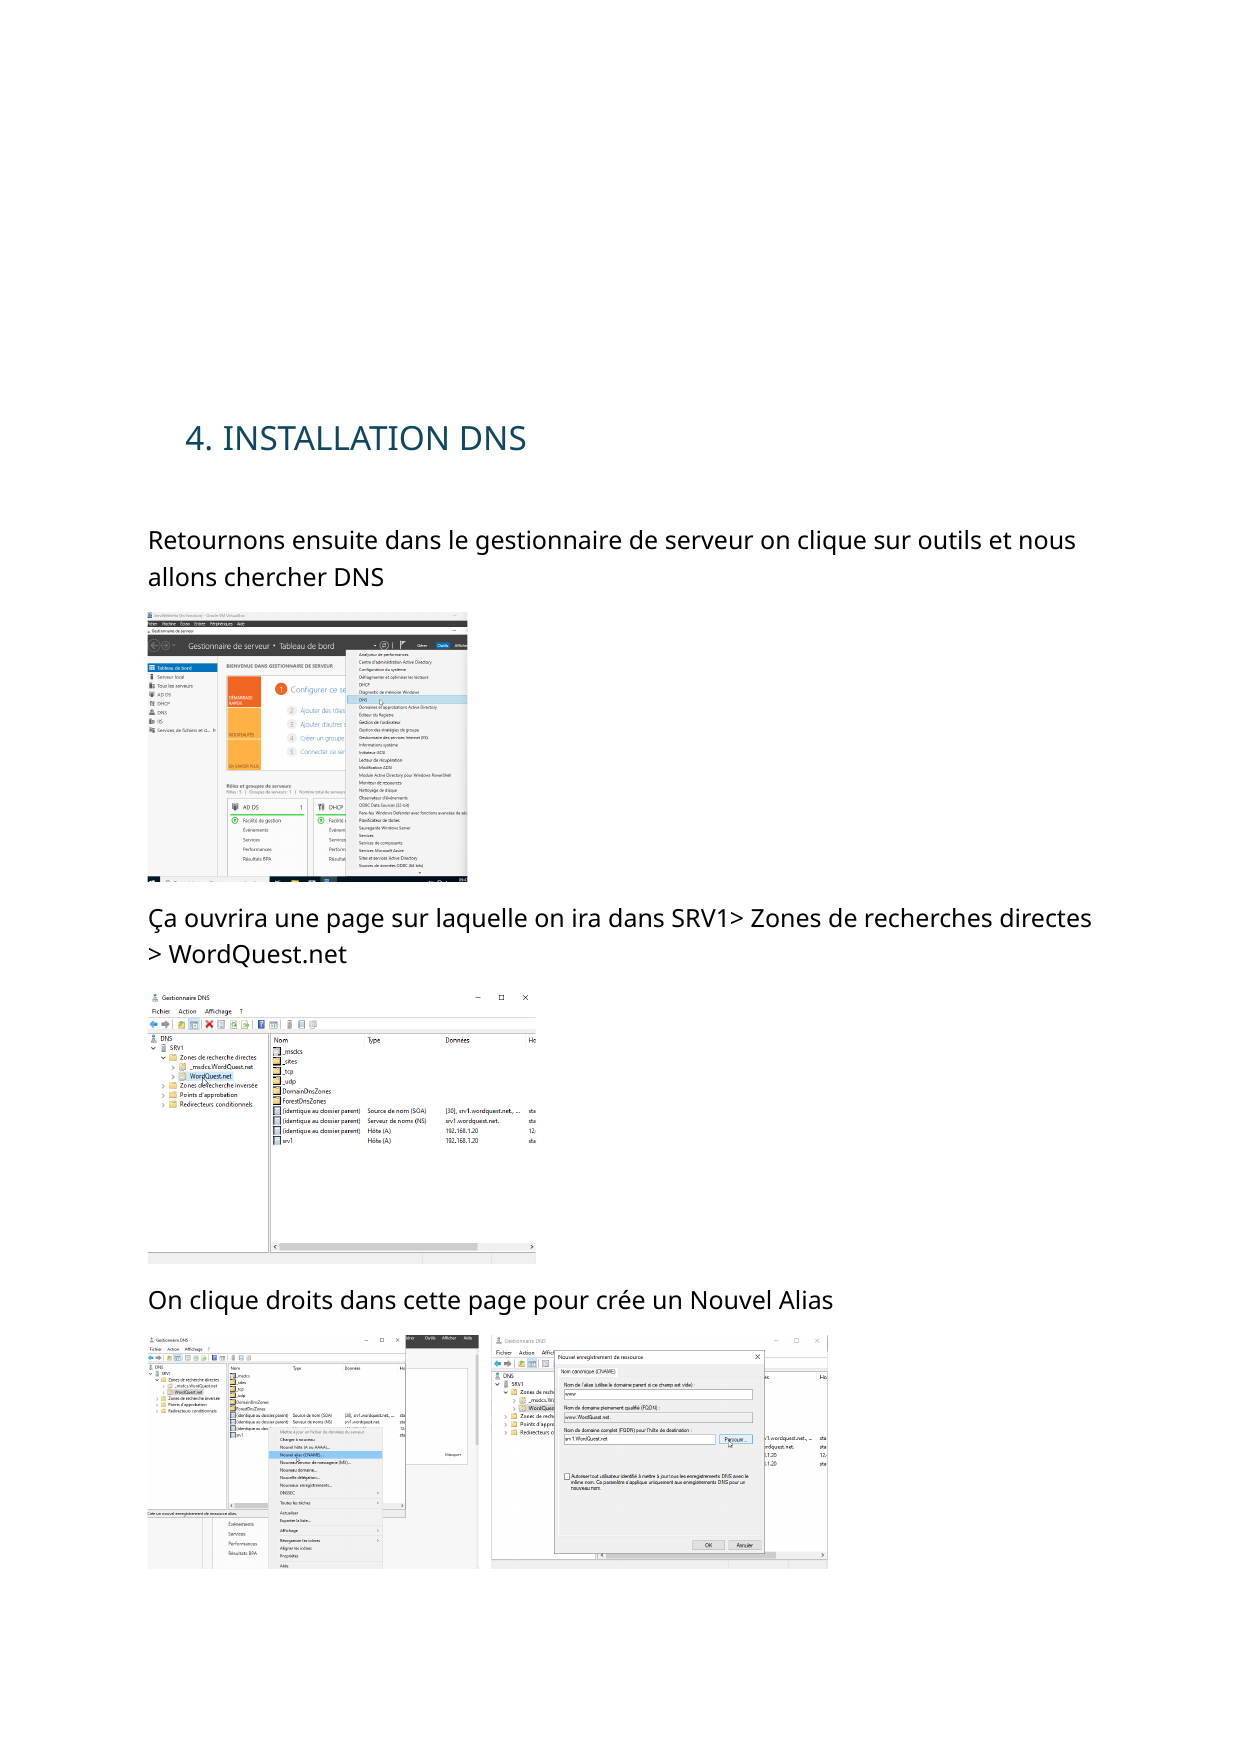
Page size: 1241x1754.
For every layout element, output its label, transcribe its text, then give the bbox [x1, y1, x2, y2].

text On clique droits dans cette page pour crée un Nouvel Alias [148, 1282, 1093, 1316]
picture [147, 1335, 479, 1569]
text Ça ouvrira une page sur laquelle on ira dans SRV1> Zones de recherches directes > WordQuest.net [148, 900, 1093, 971]
text Retournons ensuite dans le gestionnaire de serveur on clique sur outils et nous allons chercher DNS [148, 522, 1093, 593]
picture [491, 1335, 828, 1569]
subtitle INSTALLATION DNS [185, 415, 1093, 460]
picture [147, 990, 536, 1264]
picture [147, 612, 468, 882]
